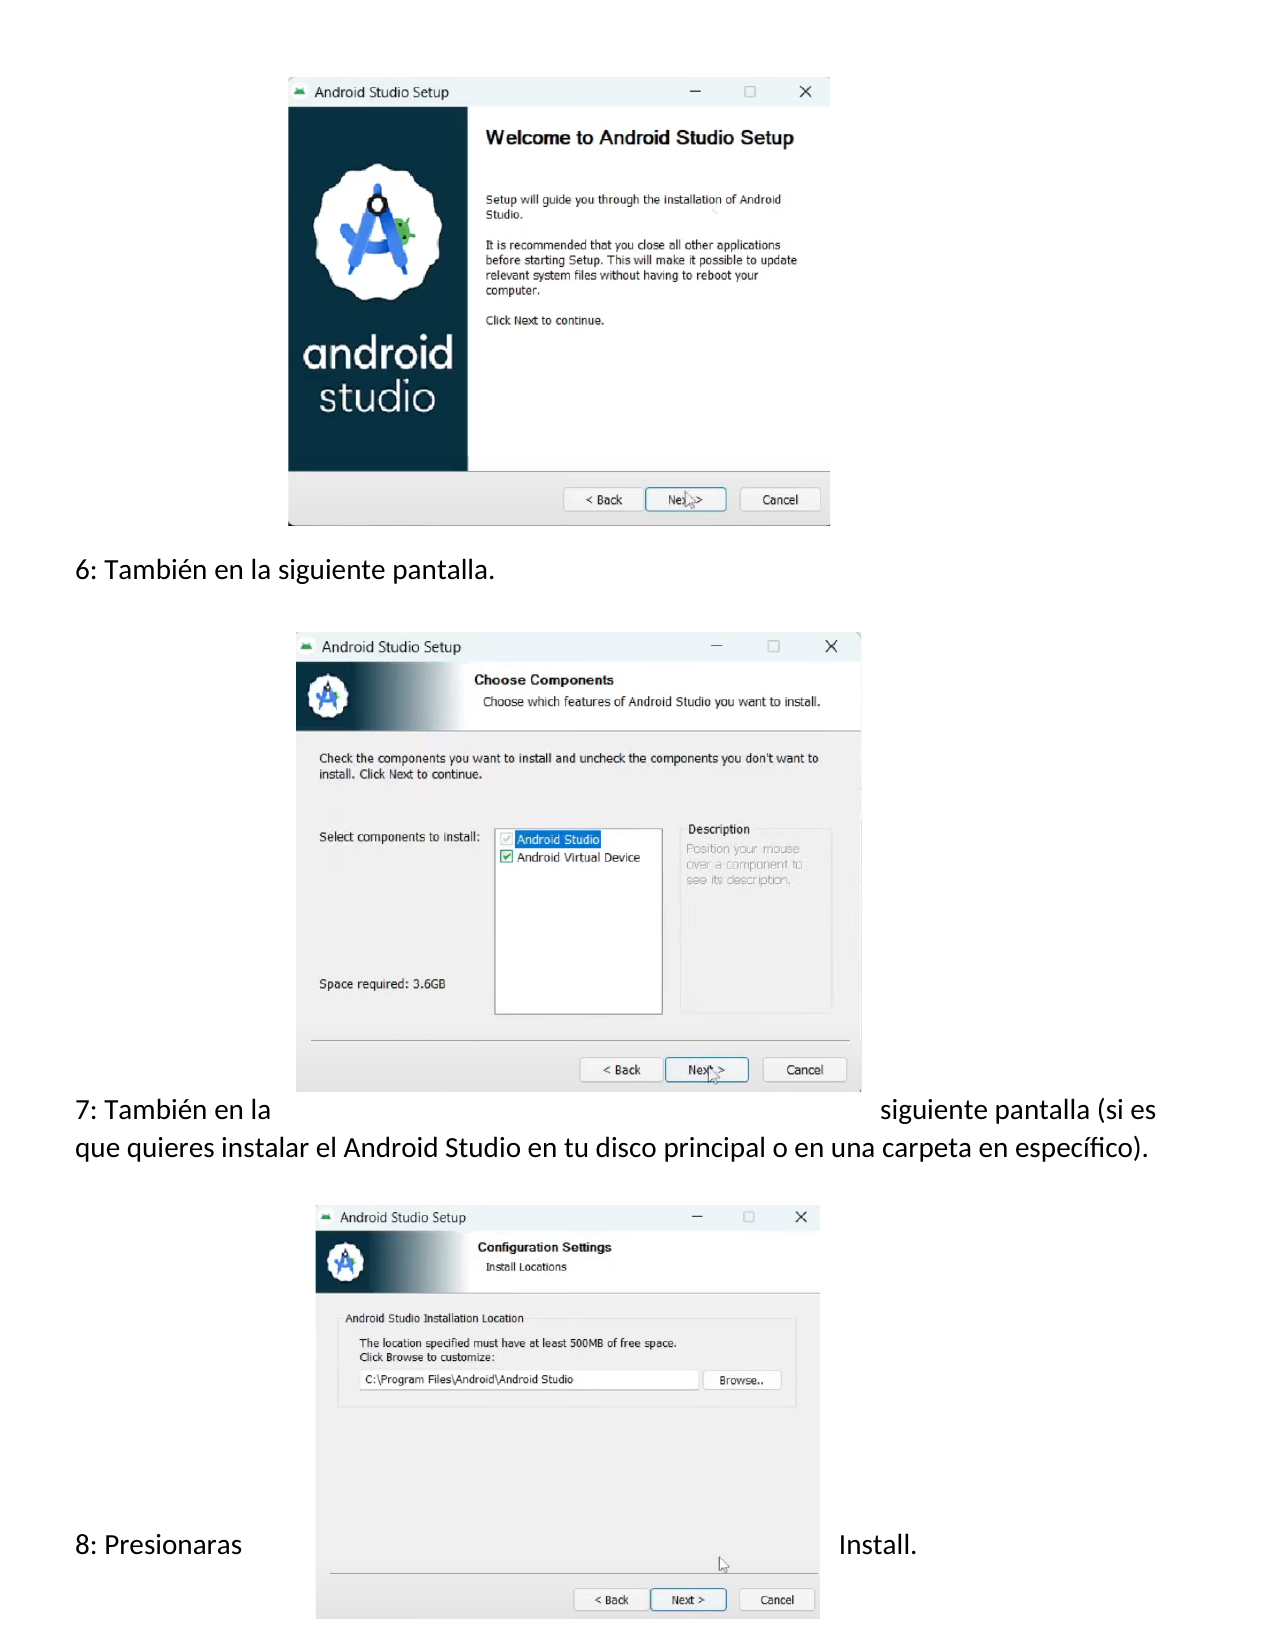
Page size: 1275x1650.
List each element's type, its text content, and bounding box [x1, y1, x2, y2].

picture [288, 77, 830, 526]
picture [296, 632, 862, 1092]
text 7: También en la siguiente pantalla (si es que quieres instalar el Android Studio en tu disco principal o en una carpeta en específico). [75, 1091, 1200, 1165]
text 6: También en la siguiente pantalla. [75, 551, 1200, 587]
picture [315, 1205, 820, 1619]
text 8: Presionaras Install. [75, 1526, 315, 1561]
text 8: Presionaras Install. [820, 1526, 1200, 1561]
